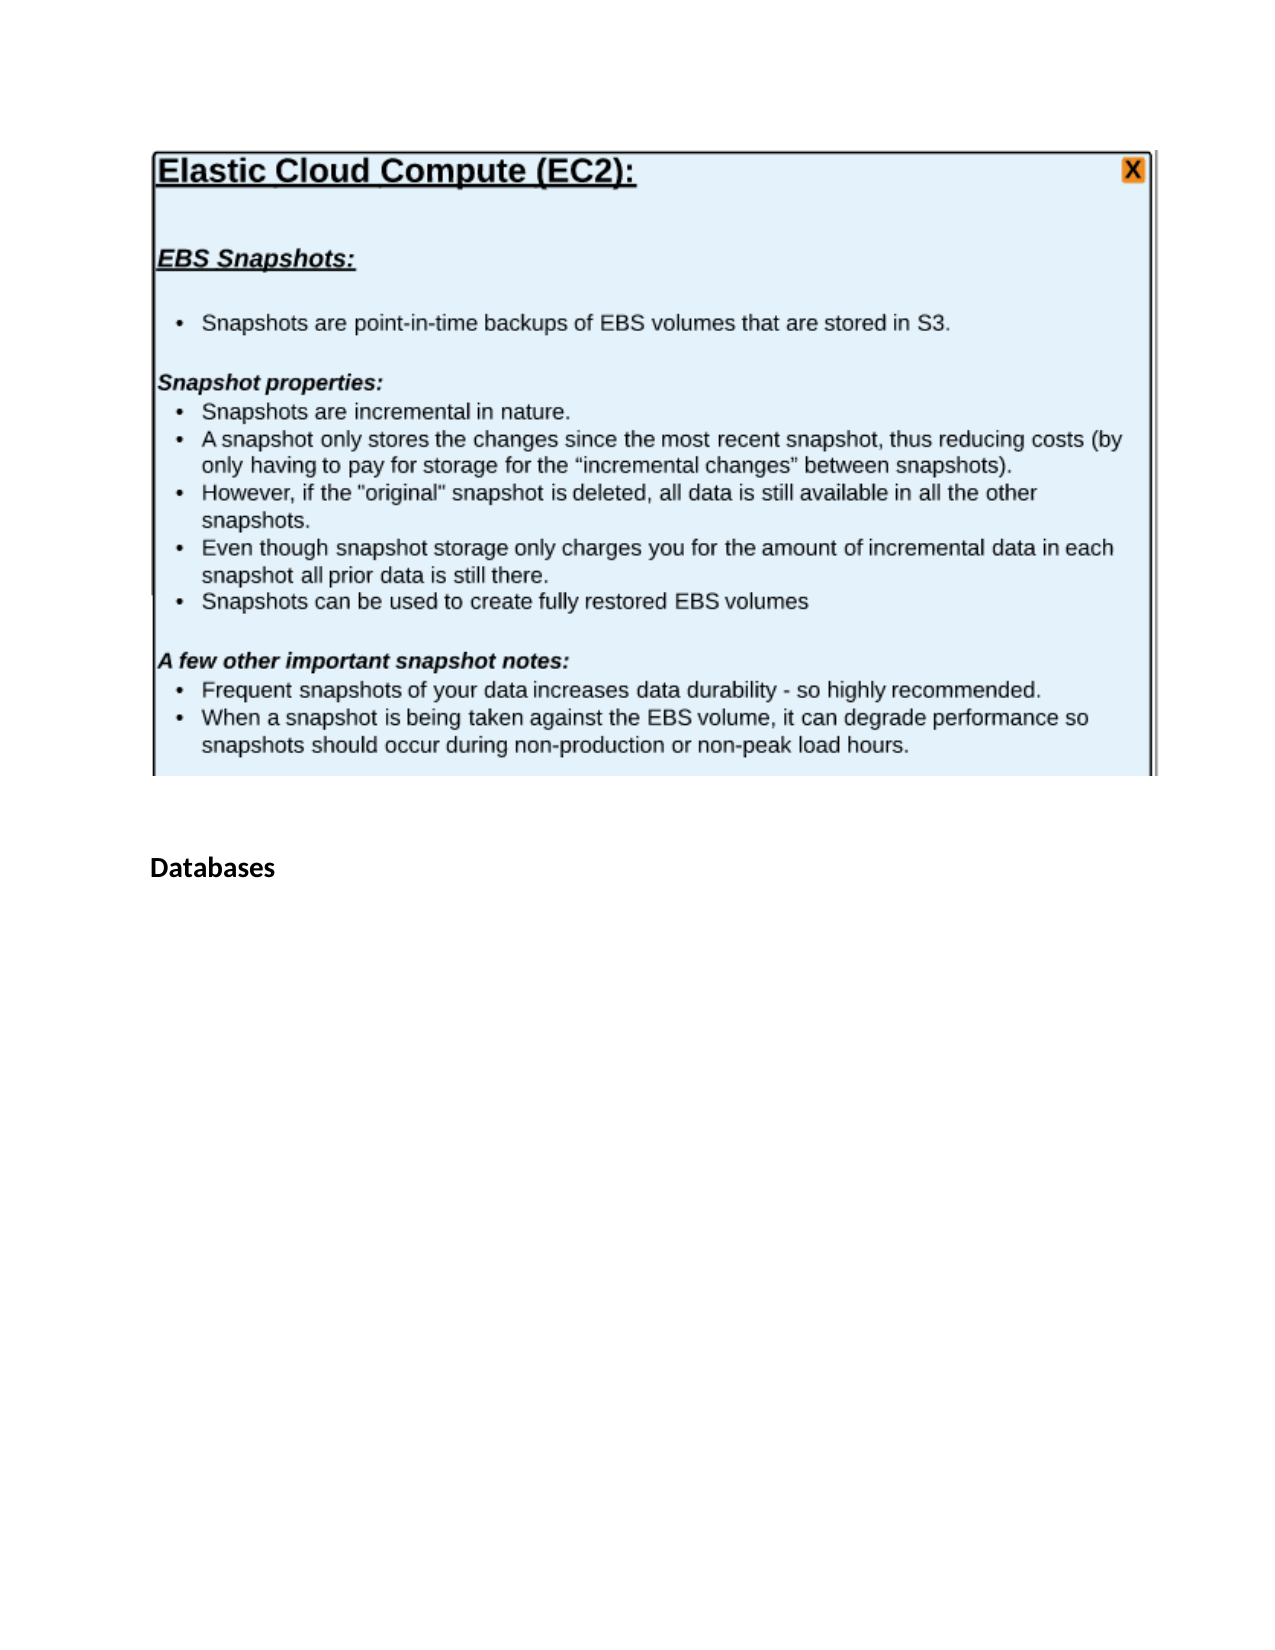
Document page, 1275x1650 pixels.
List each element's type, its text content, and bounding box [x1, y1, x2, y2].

text Databases [150, 849, 1162, 885]
picture [150, 150, 1163, 776]
